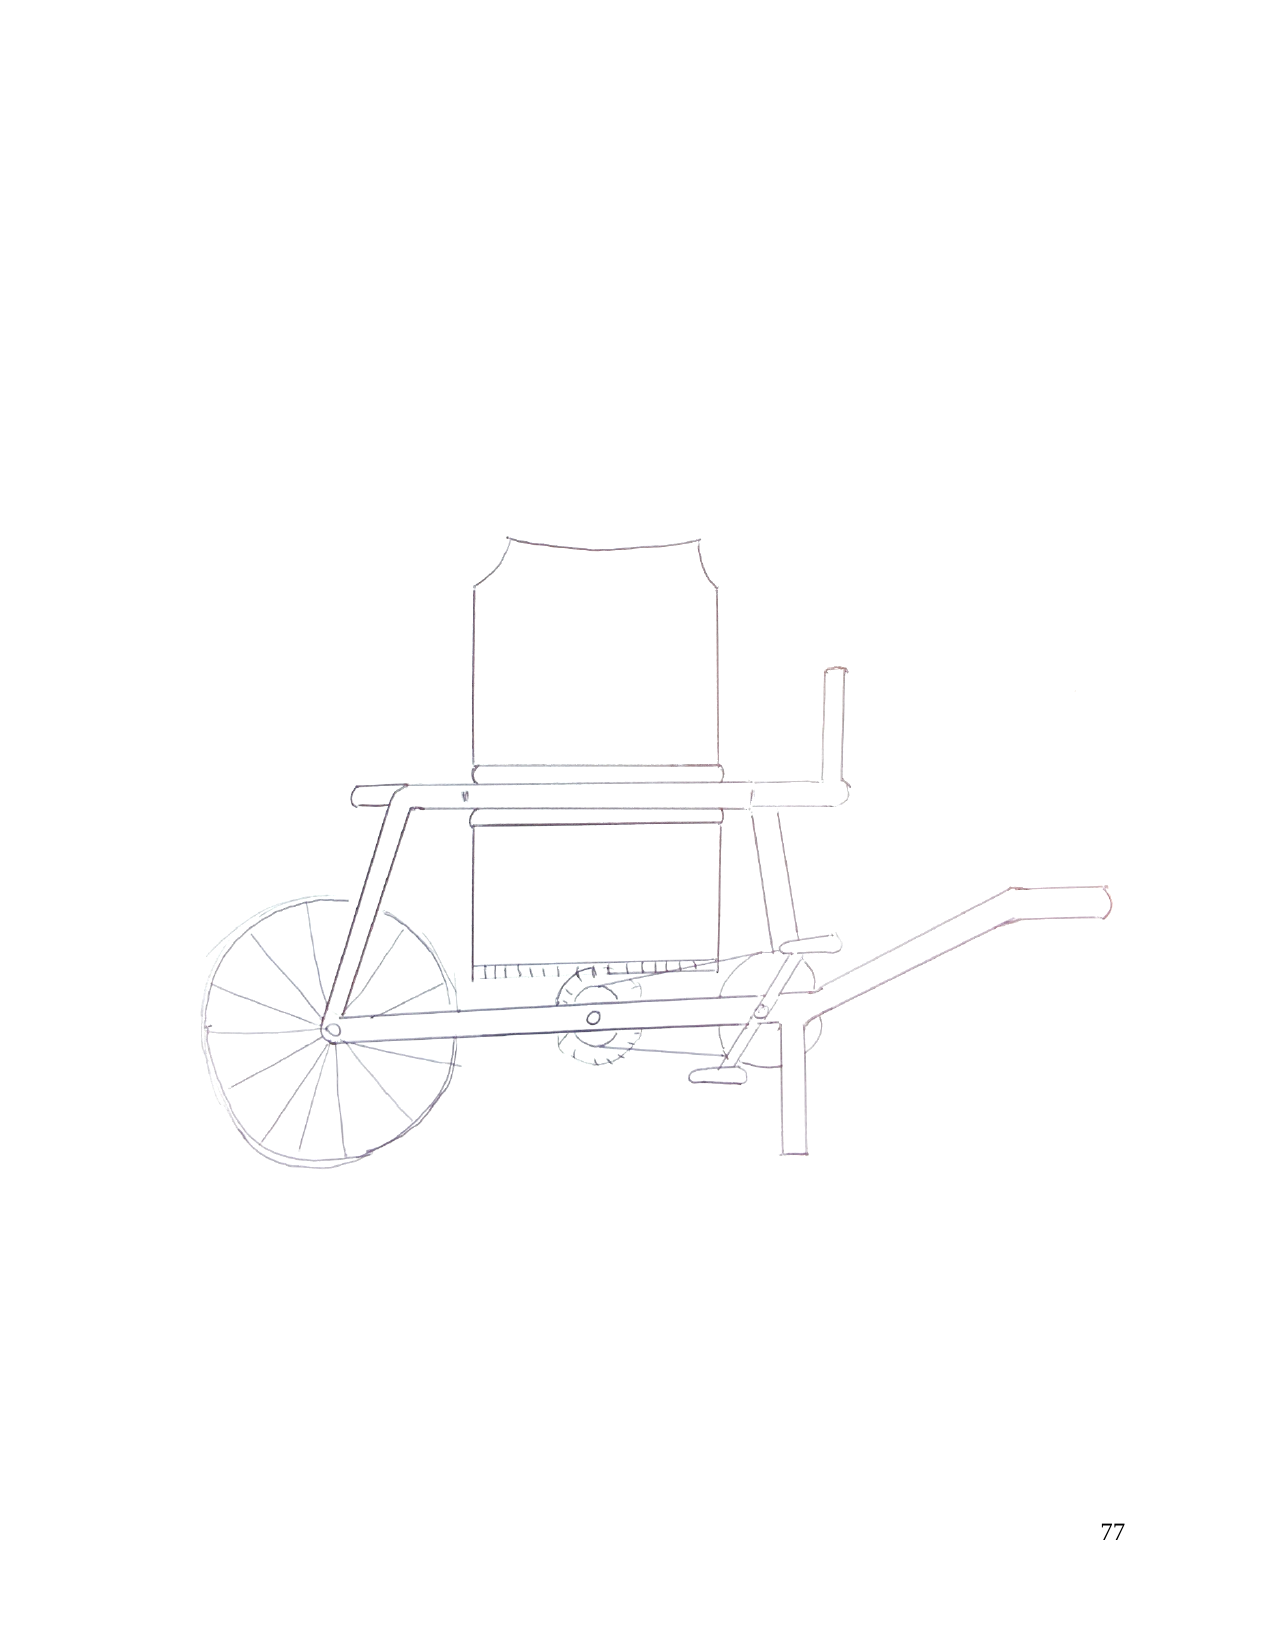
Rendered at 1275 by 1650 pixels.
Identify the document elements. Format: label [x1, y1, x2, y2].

picture [150, 436, 1125, 1214]
